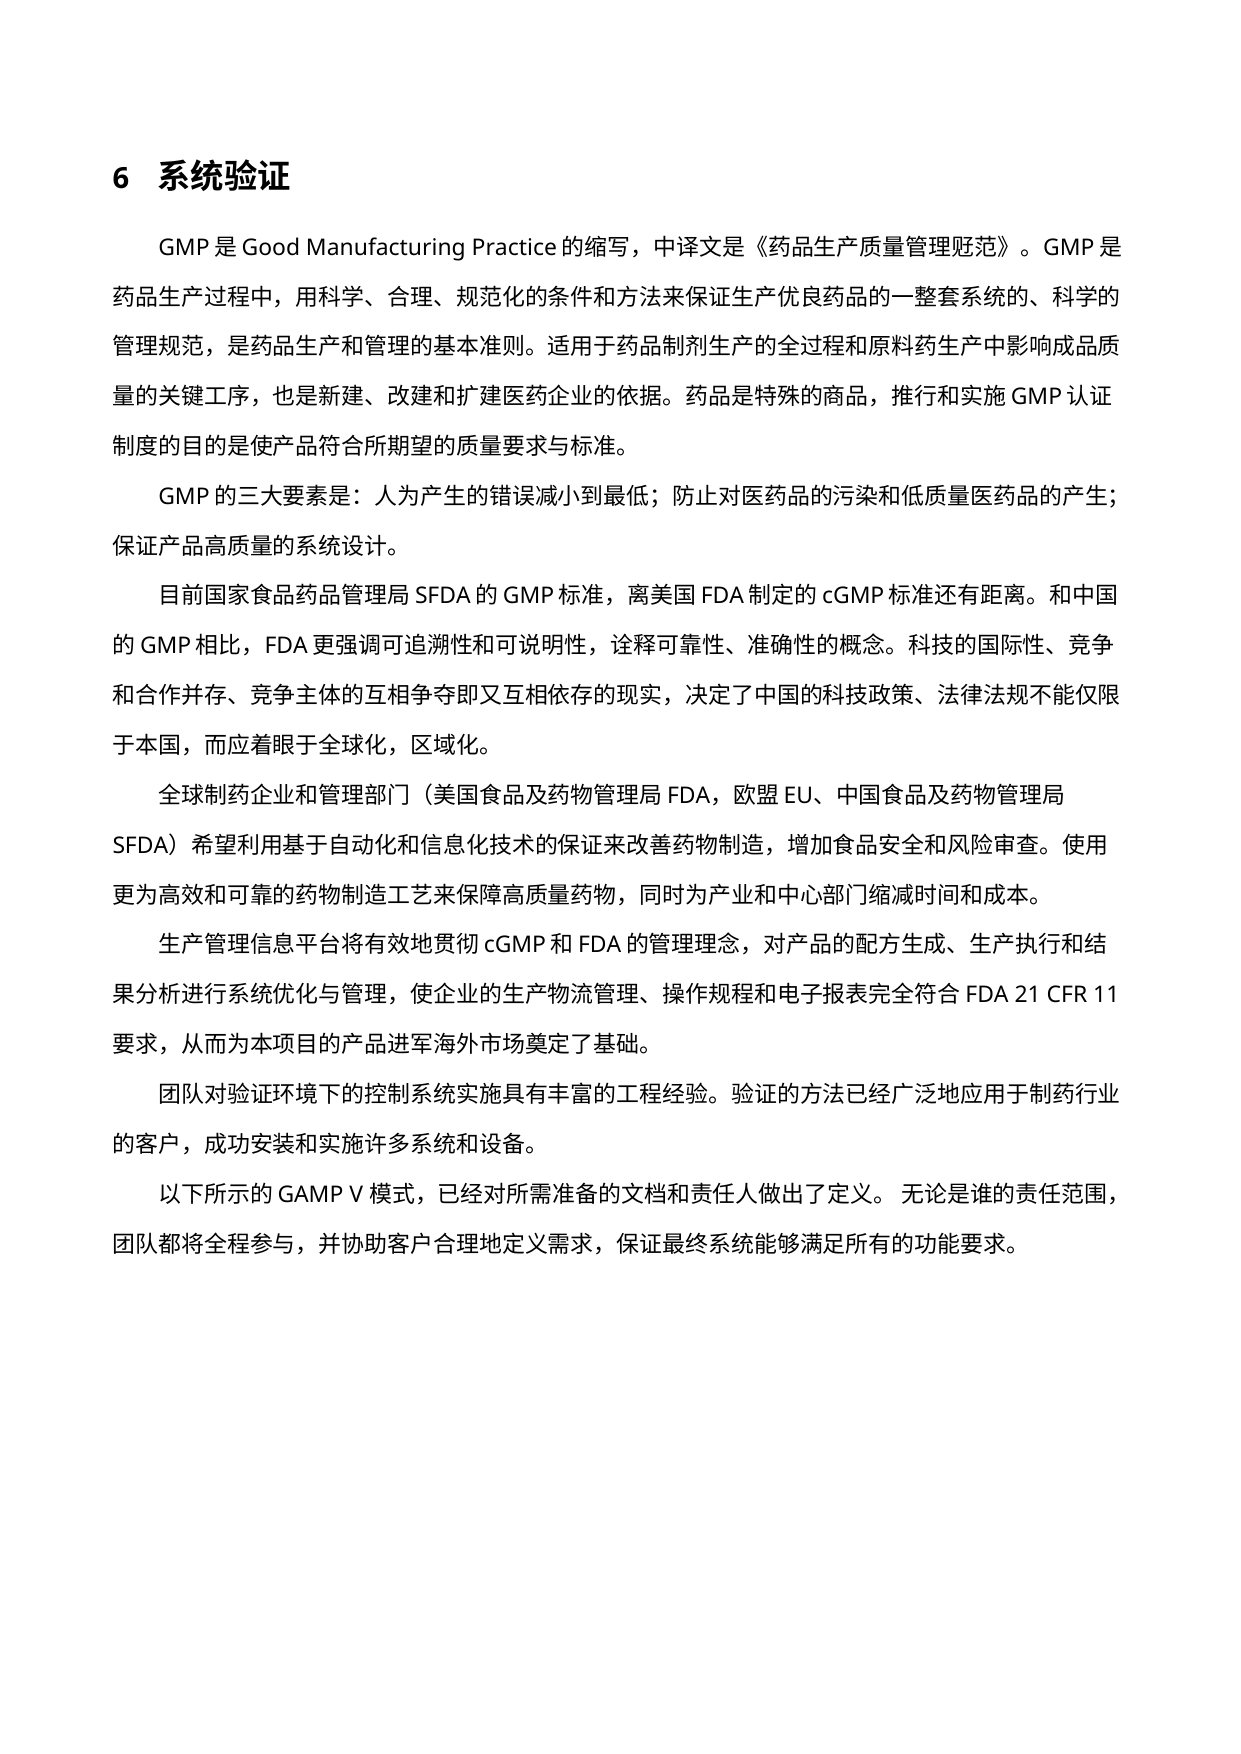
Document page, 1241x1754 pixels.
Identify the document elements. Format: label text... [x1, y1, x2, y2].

text 以下所示的GAMP V 模式，已经对所需准备的文档和责任人做出了定义。 无论是谁的责任范围，团队都将全程参与，并协助客户合理地定义需求，保证最终系统能够满足所有的功能要求。 [112, 1176, 1128, 1259]
text 团队对验证环境下的控制系统实施具有丰富的工程经验。验证的方法已经广泛地应用于制药行业的客户，成功安装和实施许多系统和设备。 [112, 1076, 1128, 1159]
text GMP是Good Manufacturing Practice的缩写，中译文是《药品生产质量管理觃范》。GMP是药品生产过程中，用科学、合理、规范化的条件和方法来保证生产优良药品的一整套系统的、科学的管理规范，是药品生产和管理的基本准则。适用于药品制剂生产的全过程和原料药生产中影响成品质量的关键工序，也是新建、改建和扩建医药企业的依据。药品是特殊的商品，推行和实施GMP认证制度的目的是使产品符合所期望的质量要求与标准。 [112, 228, 1128, 461]
subtitle 系统验证 [112, 150, 1128, 198]
text 全球制药企业和管理部门（美国食品及药物管理局FDA，欧盟EU、中国食品及药物管理局SFDA）希望利用基于自动化和信息化技术的保证来改善药物制造，增加食品安全和风险审查。使用更为高效和可靠的药物制造工艺来保障高质量药物，同时为产业和中心部门缩减时间和成本。 [112, 777, 1128, 910]
text 生产管理信息平台将有效地贯彻cGMP和FDA的管理理念，对产品的配方生成、生产执行和结果分析进行系统优化与管理，使企业的生产物流管理、操作规程和电子报表完全符合 FDA 21 CFR 11要求，从而为本项目的产品进军海外市场奠定了基础。 [112, 926, 1128, 1059]
text 目前国家食品药品管理局SFDA的GMP标准，离美国FDA制定的cGMP标准还有距离。和中国的GMP相比，FDA更强调可追溯性和可说明性，诠释可靠性、准确性的概念。科技的国际性、竞争和合作并存、竞争主体的互相争夺即又互相依存的现实，决定了中国的科技政策、法律法规不能仅限于本国，而应着眼于全球化，区域化。 [112, 577, 1128, 760]
text GMP的三大要素是：人为产生的错误减小到最低；防止对医药品的污染和低质量医药品的产生；保证产品高质量的系统设计。 [112, 478, 1128, 561]
